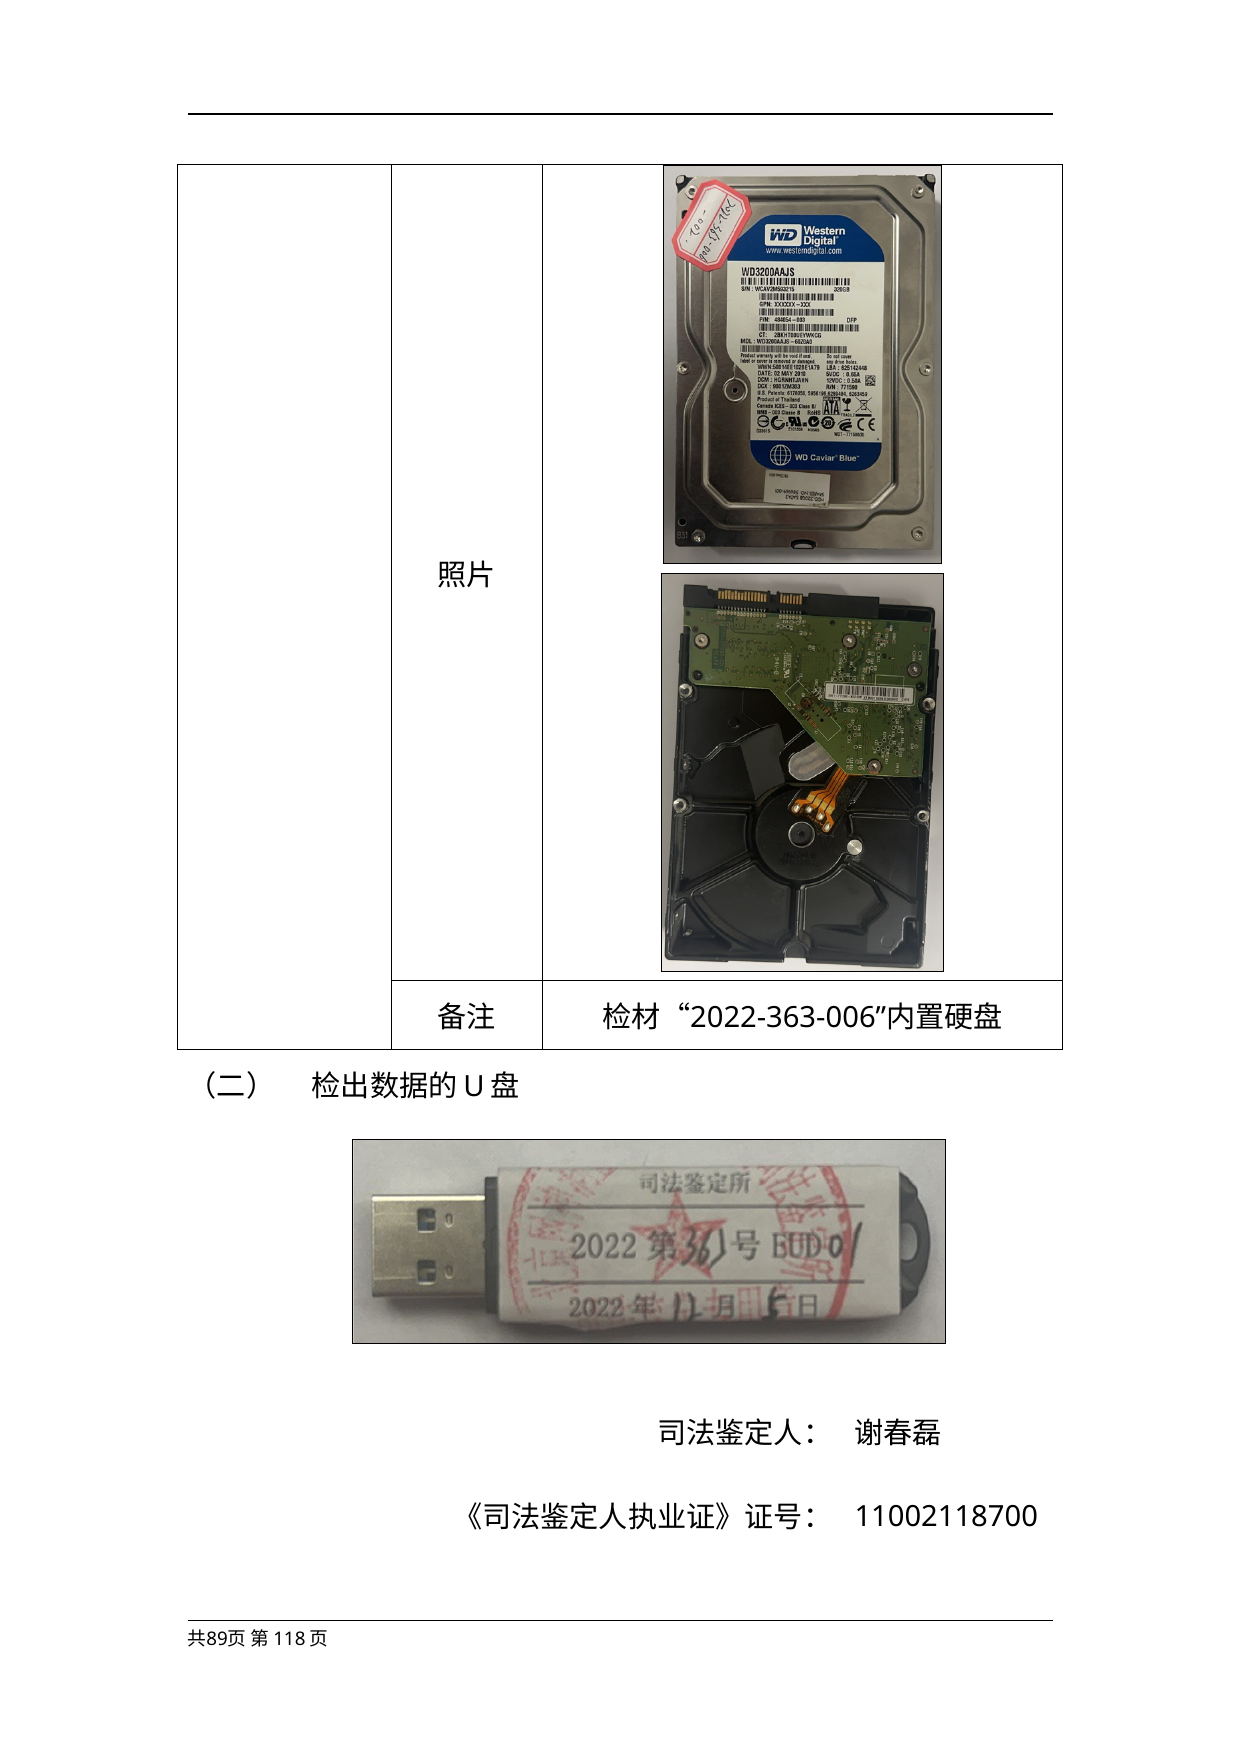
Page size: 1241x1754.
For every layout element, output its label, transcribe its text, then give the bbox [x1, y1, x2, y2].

table_cell 《司法鉴定人执业证》证号： [430, 1481, 843, 1566]
text 检出数据的U盘 [187, 1050, 1053, 1118]
table_cell [543, 165, 1062, 980]
table_cell 110021187002 [843, 1481, 1053, 1566]
table_header 谢春磊 [843, 1396, 1053, 1481]
picture [353, 1140, 945, 1343]
picture [662, 574, 943, 971]
picture [664, 166, 941, 563]
table_header 司法鉴定人： [430, 1396, 843, 1481]
table_cell 检材“2022-363-006”内置硬盘 [543, 981, 1062, 1049]
table_cell 备注 [392, 981, 542, 1049]
table_cell 照片 [392, 165, 542, 980]
